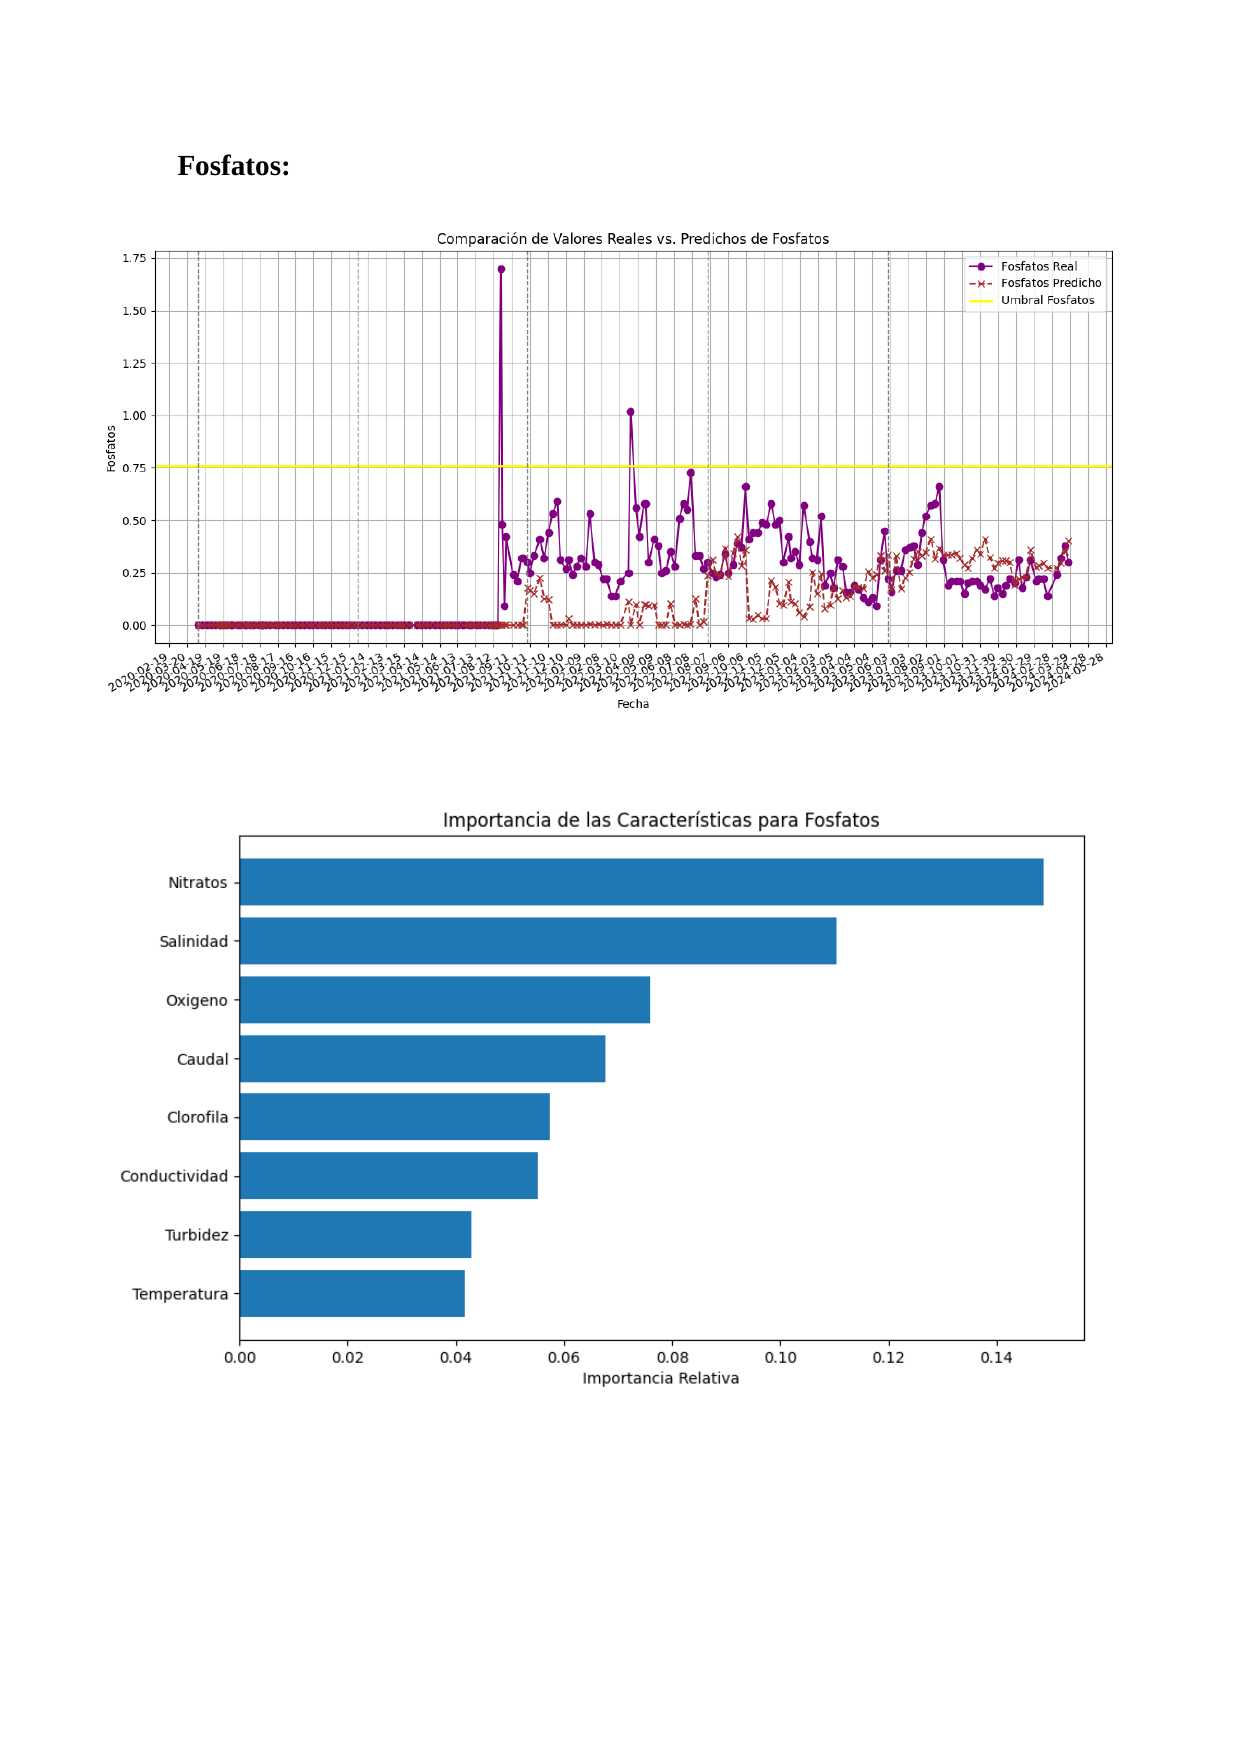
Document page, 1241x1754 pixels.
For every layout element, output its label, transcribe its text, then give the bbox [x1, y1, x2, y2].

text Fosfatos: [177, 148, 1063, 181]
picture [0, 181, 1235, 1412]
